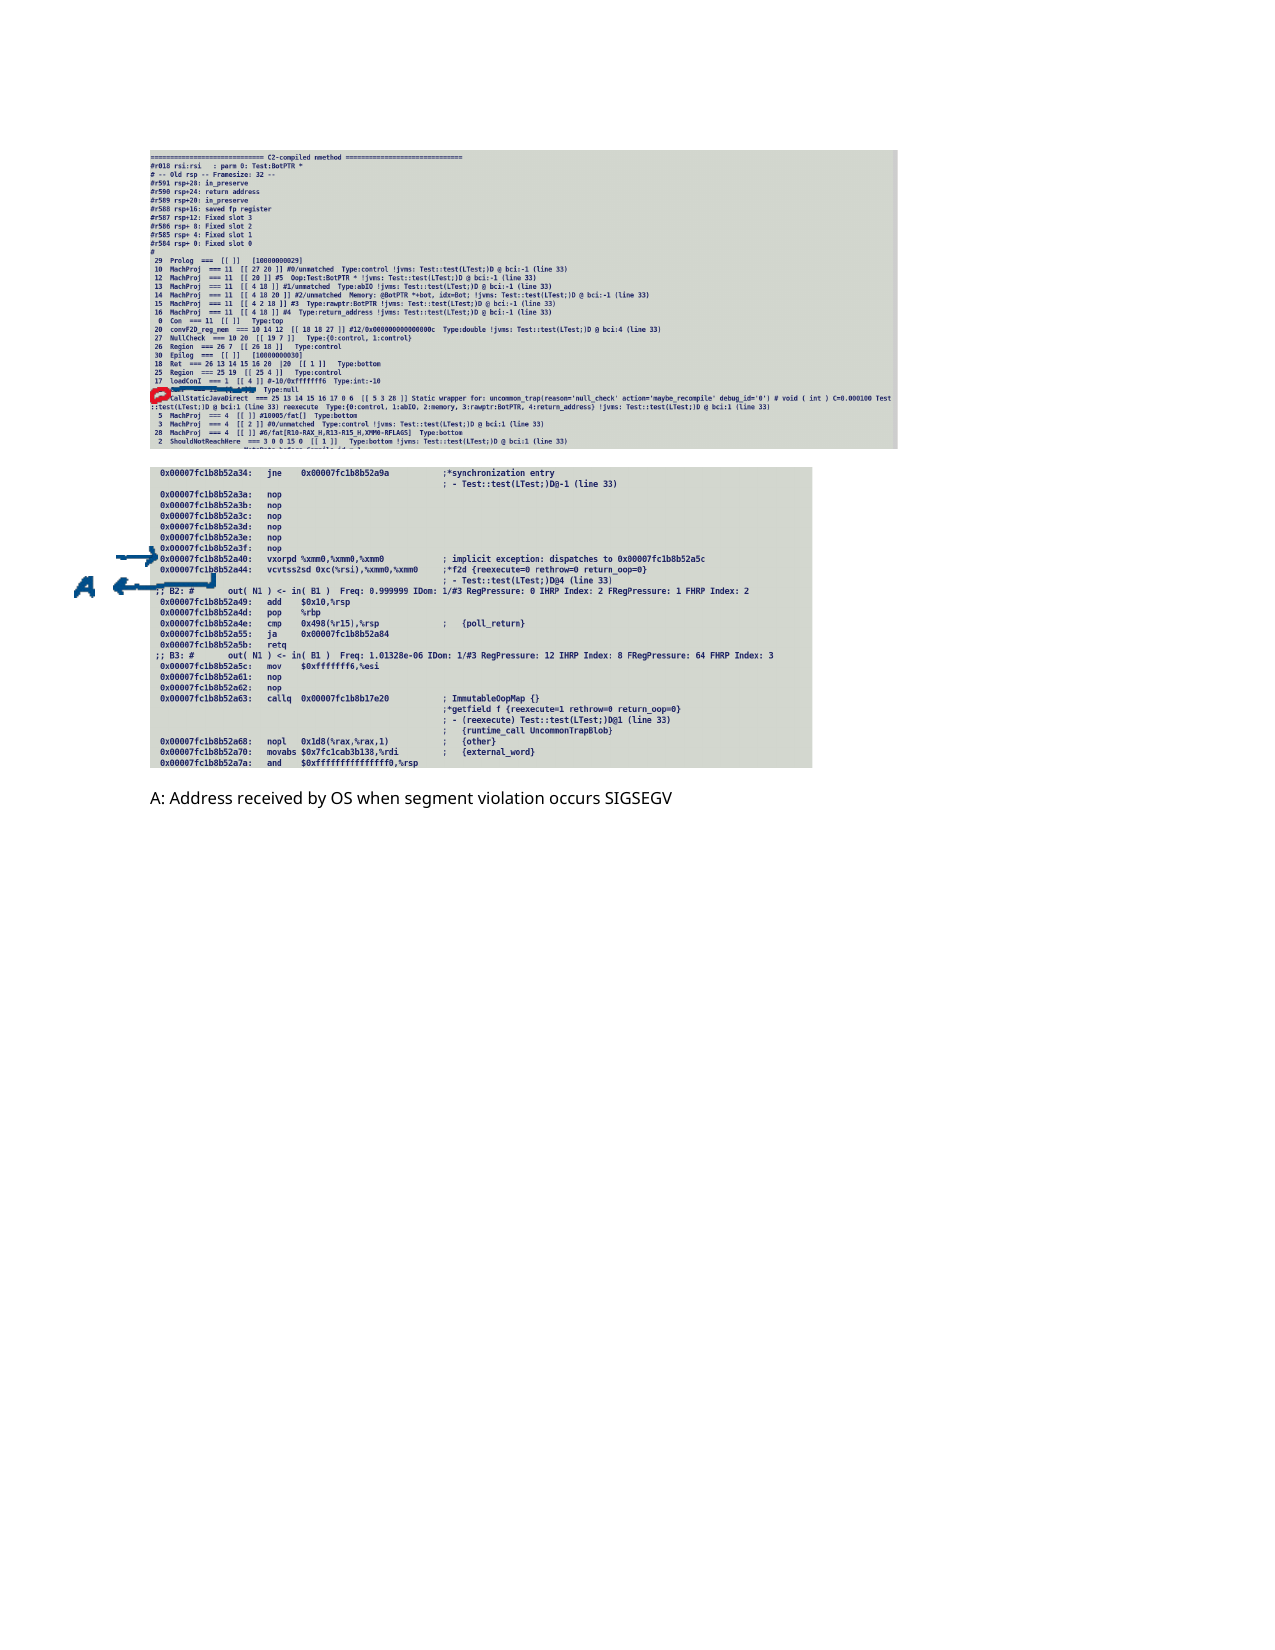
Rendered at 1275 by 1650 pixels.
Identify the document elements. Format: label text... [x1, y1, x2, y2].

picture [74, 576, 95, 598]
picture [113, 467, 813, 768]
text A: Address received by OS when segment violation occurs SIGSEGV [150, 786, 1125, 809]
picture [150, 150, 898, 449]
